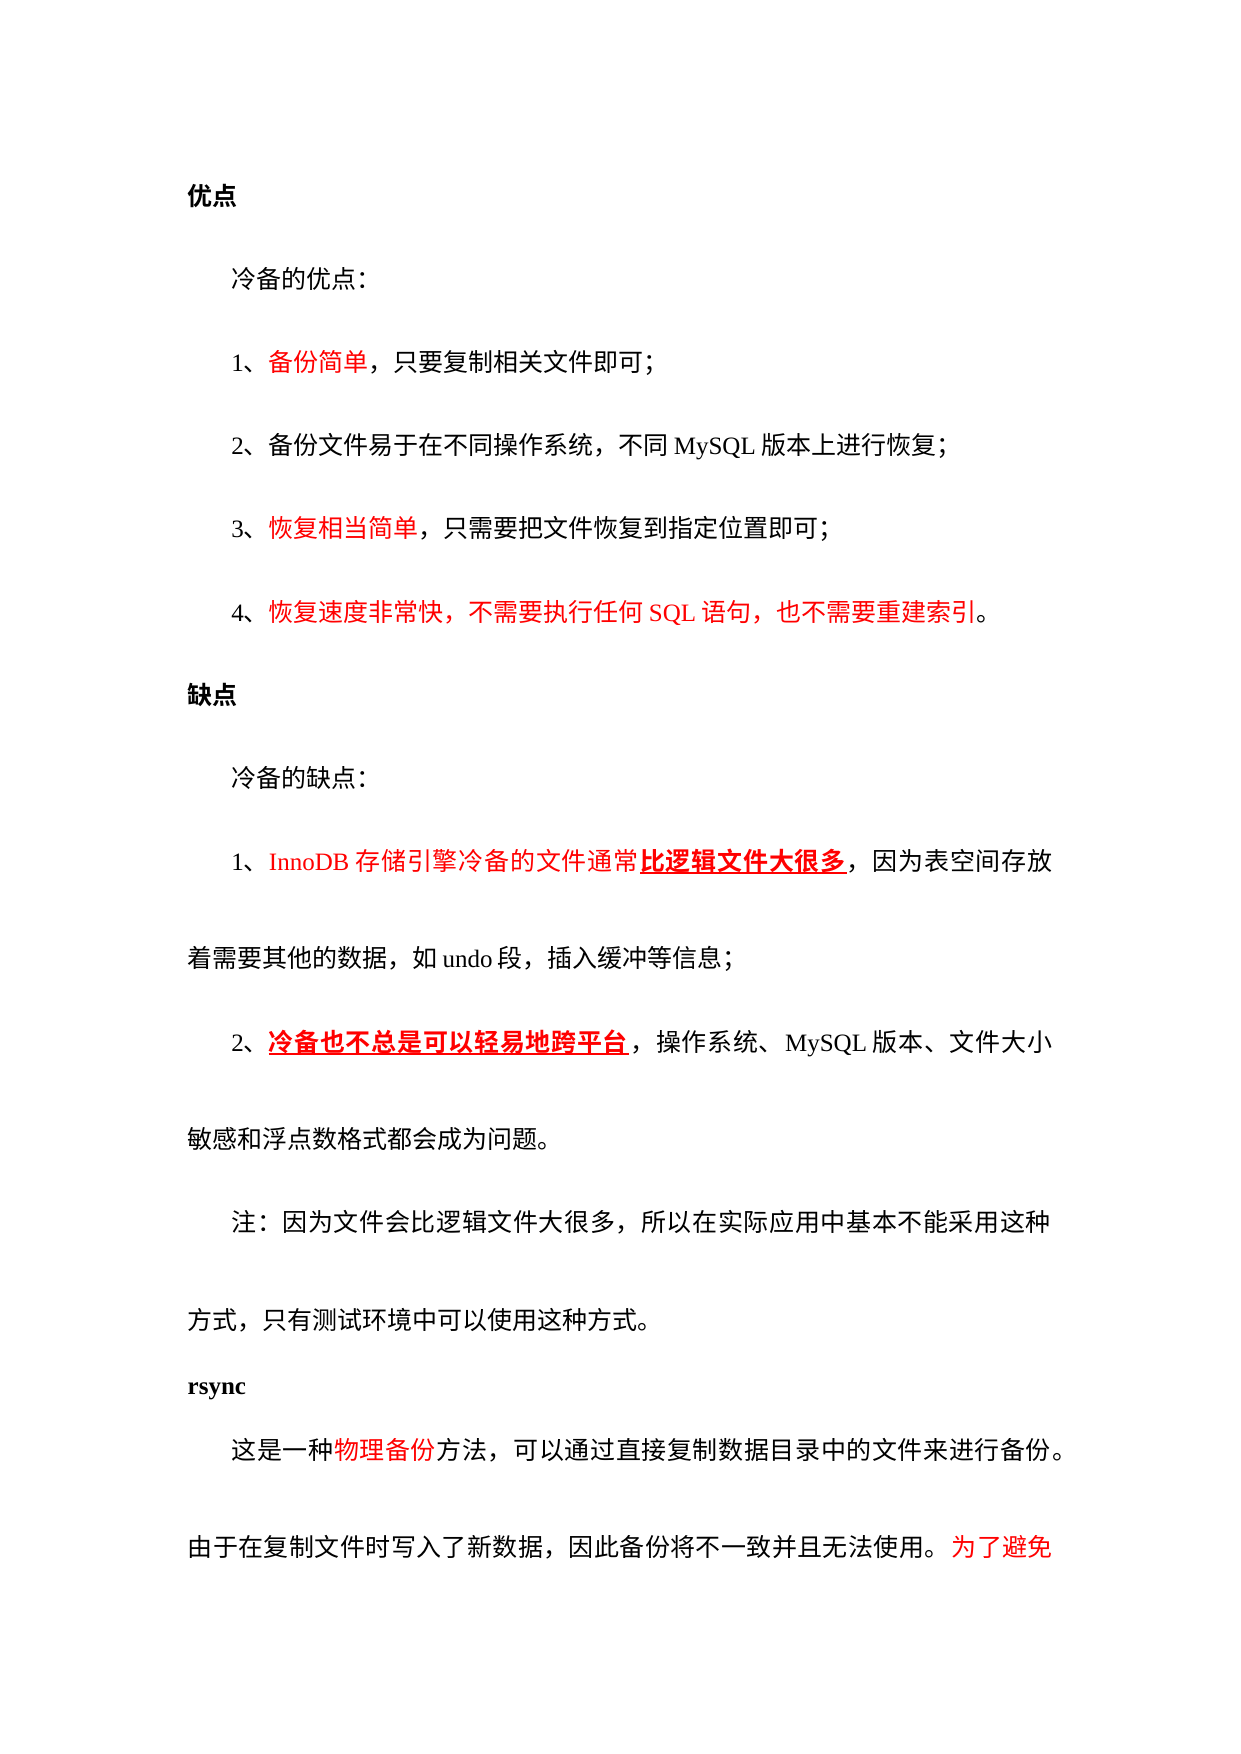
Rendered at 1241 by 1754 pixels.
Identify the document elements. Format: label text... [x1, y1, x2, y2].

text 冷备的缺点： [187, 744, 1053, 809]
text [187, 1416, 1053, 1578]
text 冷备的优点： [187, 245, 1053, 310]
text 注：因为文件会比逻辑文件大很多，所以在实际应用中基本不能采用这种方式，只有测试环境中可以使用这种方式。 [187, 1188, 1053, 1351]
subtitle 优点 [187, 162, 1053, 227]
subtitle rsync [187, 1369, 1053, 1401]
list InnoDB存储引擎冷备的文件通常比逻辑文件大很多，因为表空间存放着需要其他的数据，如undo段，插入缓冲等信息； [187, 827, 1053, 989]
list 备份文件易于在不同操作系统，不同MySQL版本上进行恢复； [187, 411, 1053, 476]
list 冷备也不总是可以轻易地跨平台，操作系统、MySQL版本、文件大小敏感和浮点数格式都会成为问题。 [187, 1008, 1053, 1170]
subtitle 缺点 [187, 661, 1053, 726]
list 备份简单，只要复制相关文件即可； [187, 328, 1053, 393]
list 恢复速度非常快，不需要执行任何SQL语句，也不需要重建索引。 [187, 578, 1053, 643]
list 恢复相当简单，只需要把文件恢复到指定位置即可； [187, 494, 1053, 559]
